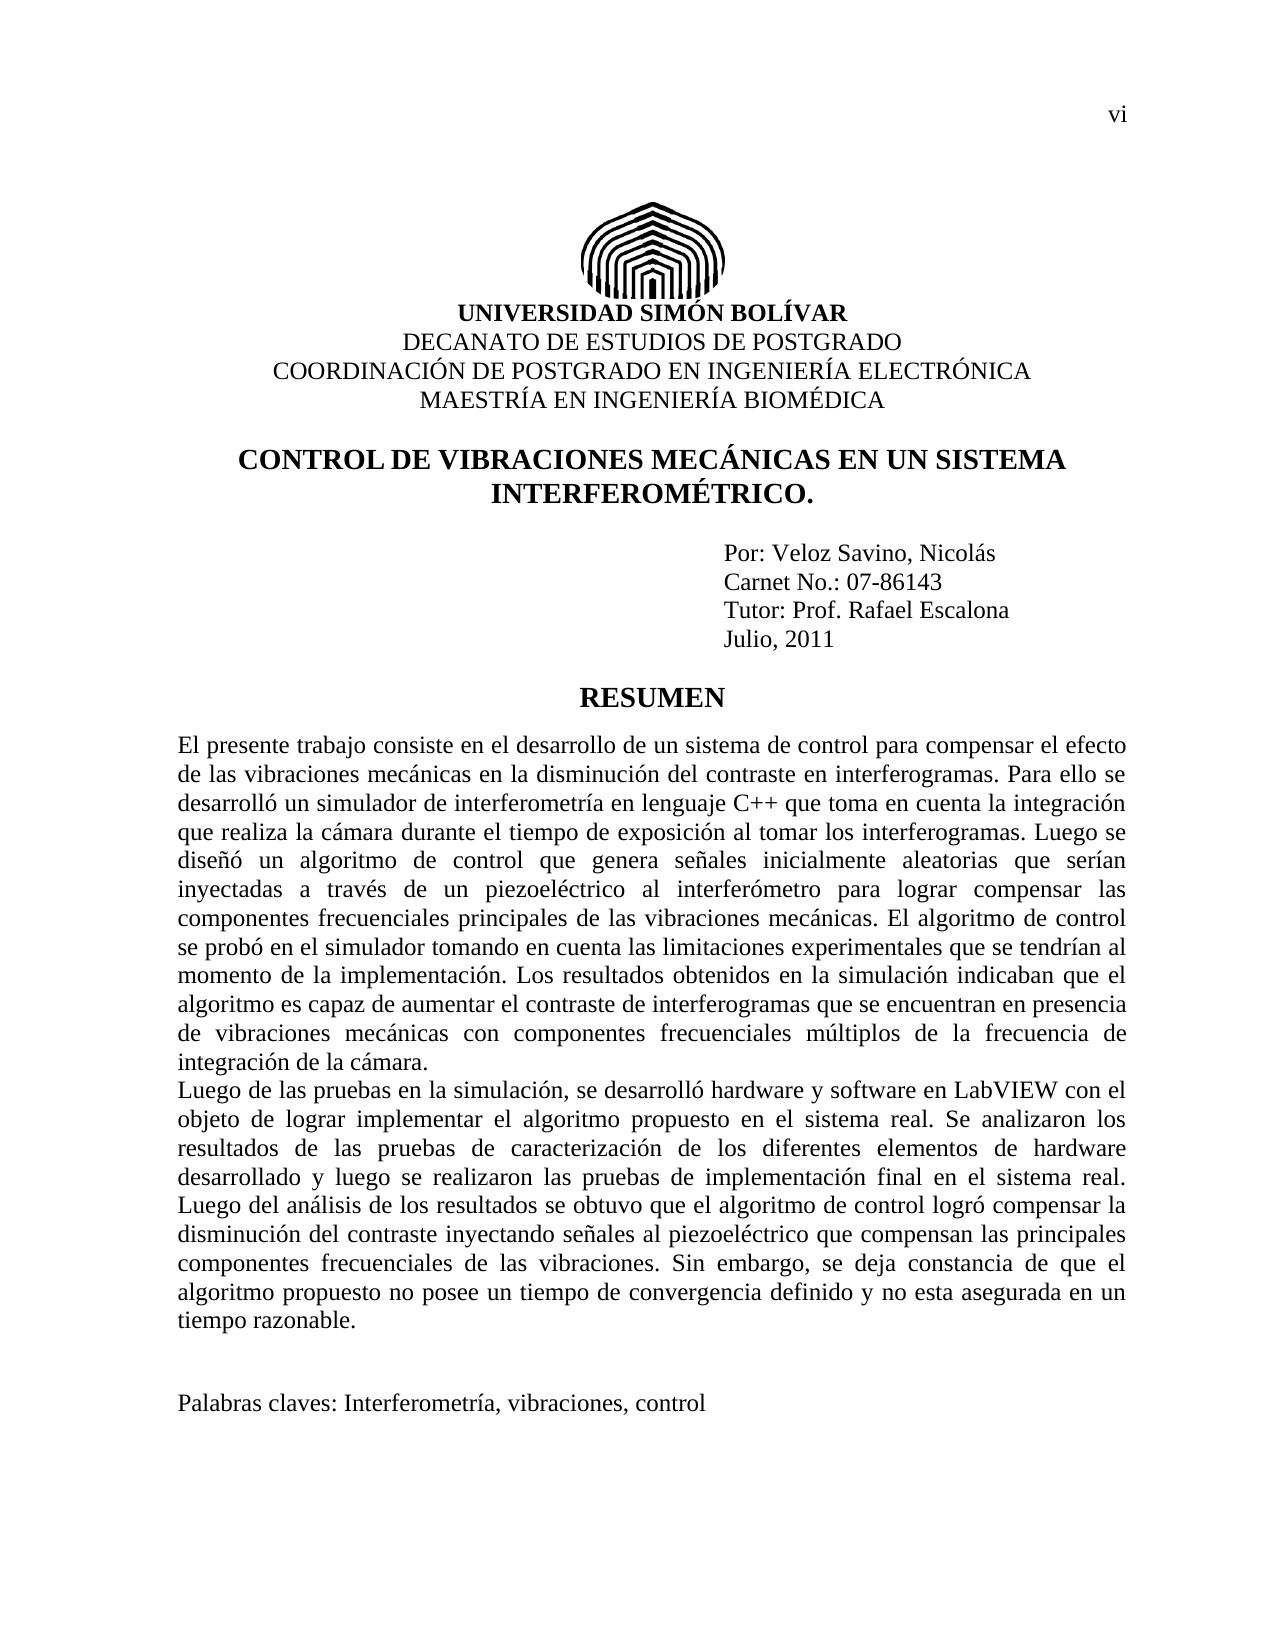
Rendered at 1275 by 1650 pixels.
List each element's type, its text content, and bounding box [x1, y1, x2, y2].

subtitle RESUMEN [177, 680, 1127, 714]
text El presente trabajo [177, 731, 1127, 1076]
text Julio, 2011 [723, 624, 1127, 653]
text UNIVERSIDAD SIMÓN BOLÍVAR [177, 298, 1127, 327]
text Carnet No.: 07-86143 [723, 567, 1127, 596]
text Tutor: Prof. Rafael Escalona [723, 596, 1127, 624]
text COORDINACIÓN DE POSTGRADO EN INGENIERÍA ELECTRÓNICA [177, 356, 1127, 385]
text MAESTRÍA EN INGENIERÍA BIOMÉDICA [177, 385, 1127, 413]
text Por: Veloz Savino, Nicolás [723, 538, 1127, 567]
text CONTROL DE VIBRACIONES MECÁNICAS EN UN SISTEMA INTERFEROMÉTRICO. [177, 442, 1127, 509]
picture [580, 201, 725, 299]
text DECANATO DE ESTUDIOS DE POSTGRADO [177, 327, 1127, 356]
text Palabras claves: [177, 1388, 1127, 1417]
